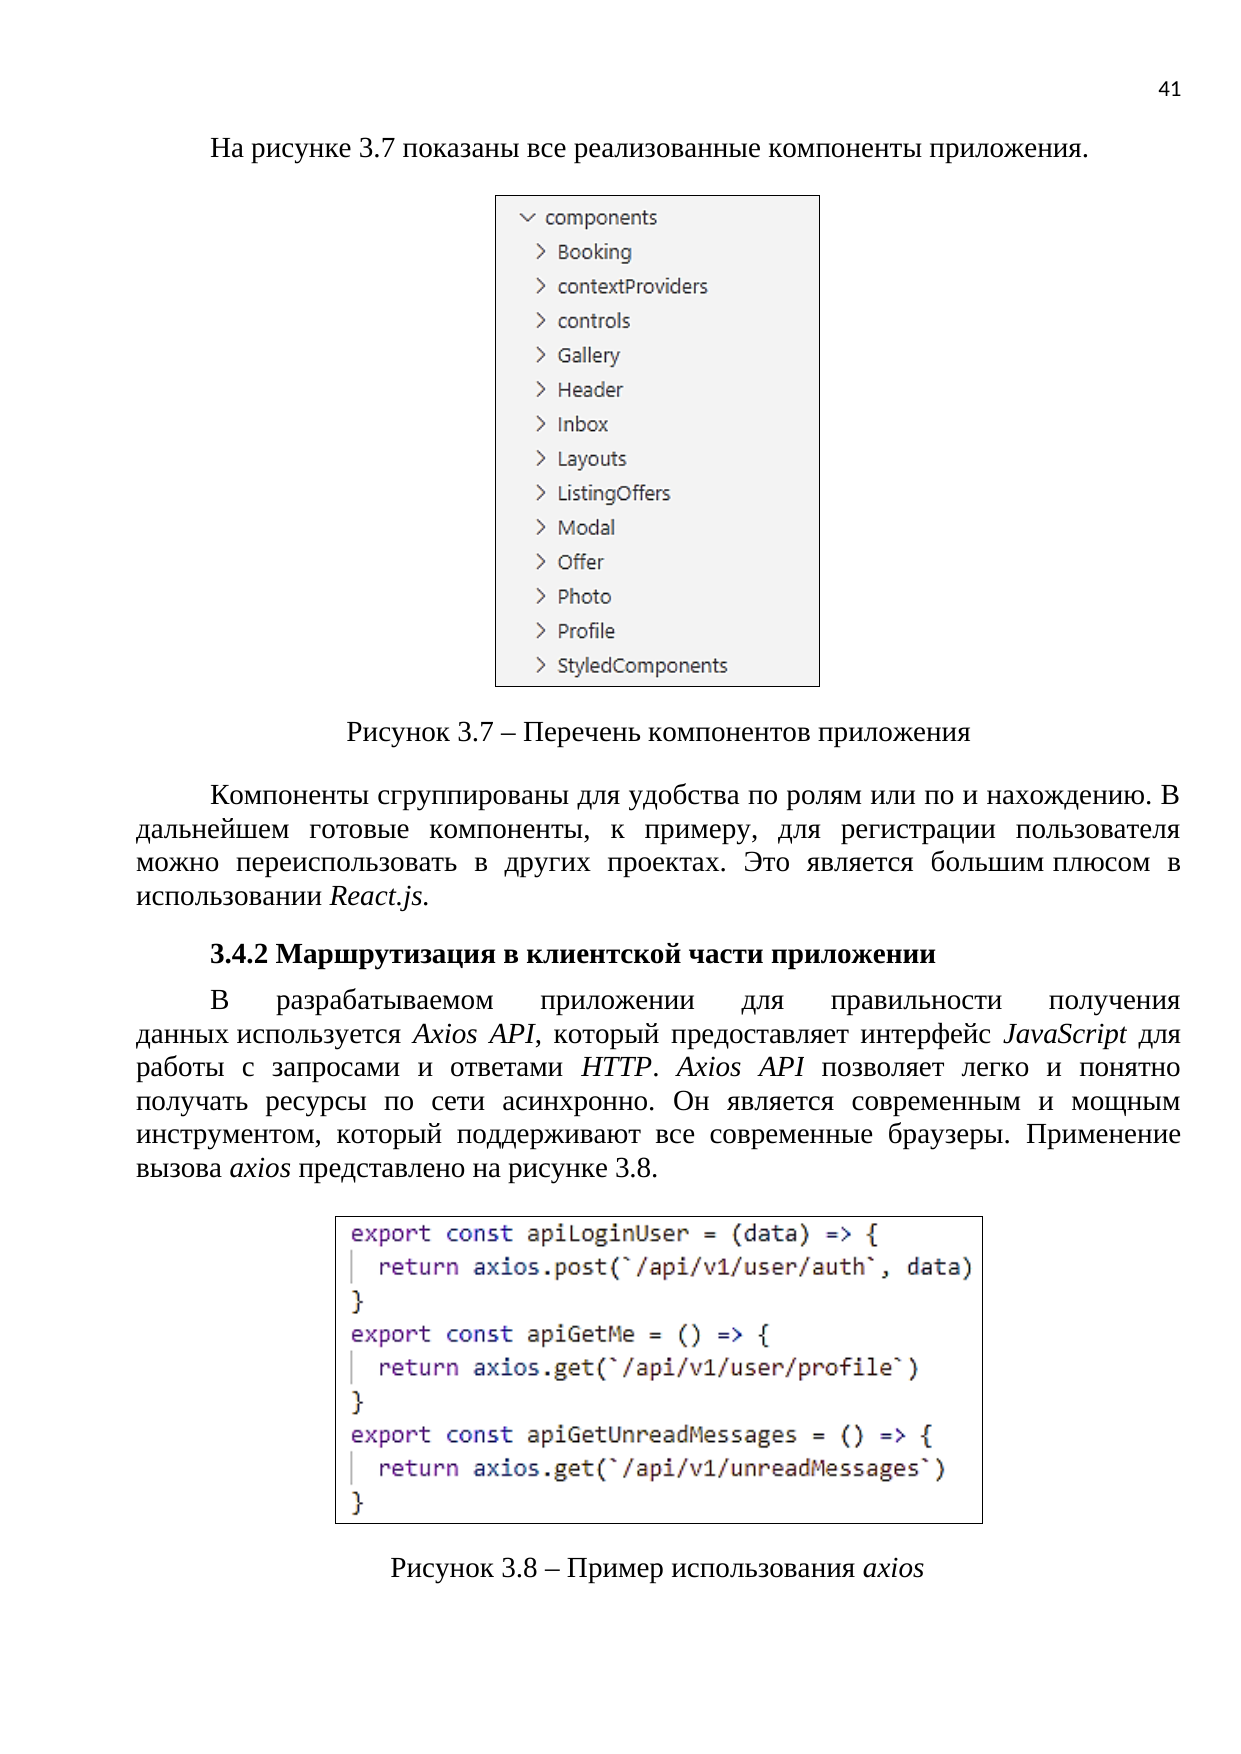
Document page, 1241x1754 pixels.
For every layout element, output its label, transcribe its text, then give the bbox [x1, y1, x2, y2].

text В разрабатываемом приложении для правильности получения данных используется Axios API, который предоставляет интерфейс JavaScript для работы с запросами и ответами HTTP. Axios API позволяет легко и понятно получать ресурсы по сети асинхронно. Он является современным и мощным инструментом, который поддерживают все современные браузеры. Применение вызова axios представлено на рисунке 3.8. [136, 982, 1181, 1184]
text На рисунке 3.7 показаны все реализованные компоненты приложения. [136, 130, 1181, 163]
text Рисунок 3.8 – Пример использования axios [136, 1551, 1181, 1584]
picture [496, 196, 819, 686]
text Рисунок 3.7 – Перечень компонентов приложения [136, 714, 1181, 748]
text Компоненты сгруппированы для удобства по ролям или по и нахождению. В дальнейшем готовые компоненты, к примеру, для регистрации пользователя можно переиспользовать в других проектах. Это является большим плюсом в использовании React.js. [136, 777, 1181, 911]
subtitle 3.4.2 Маршрутизация в клиентской части приложении [210, 936, 1181, 970]
picture [336, 1217, 982, 1523]
